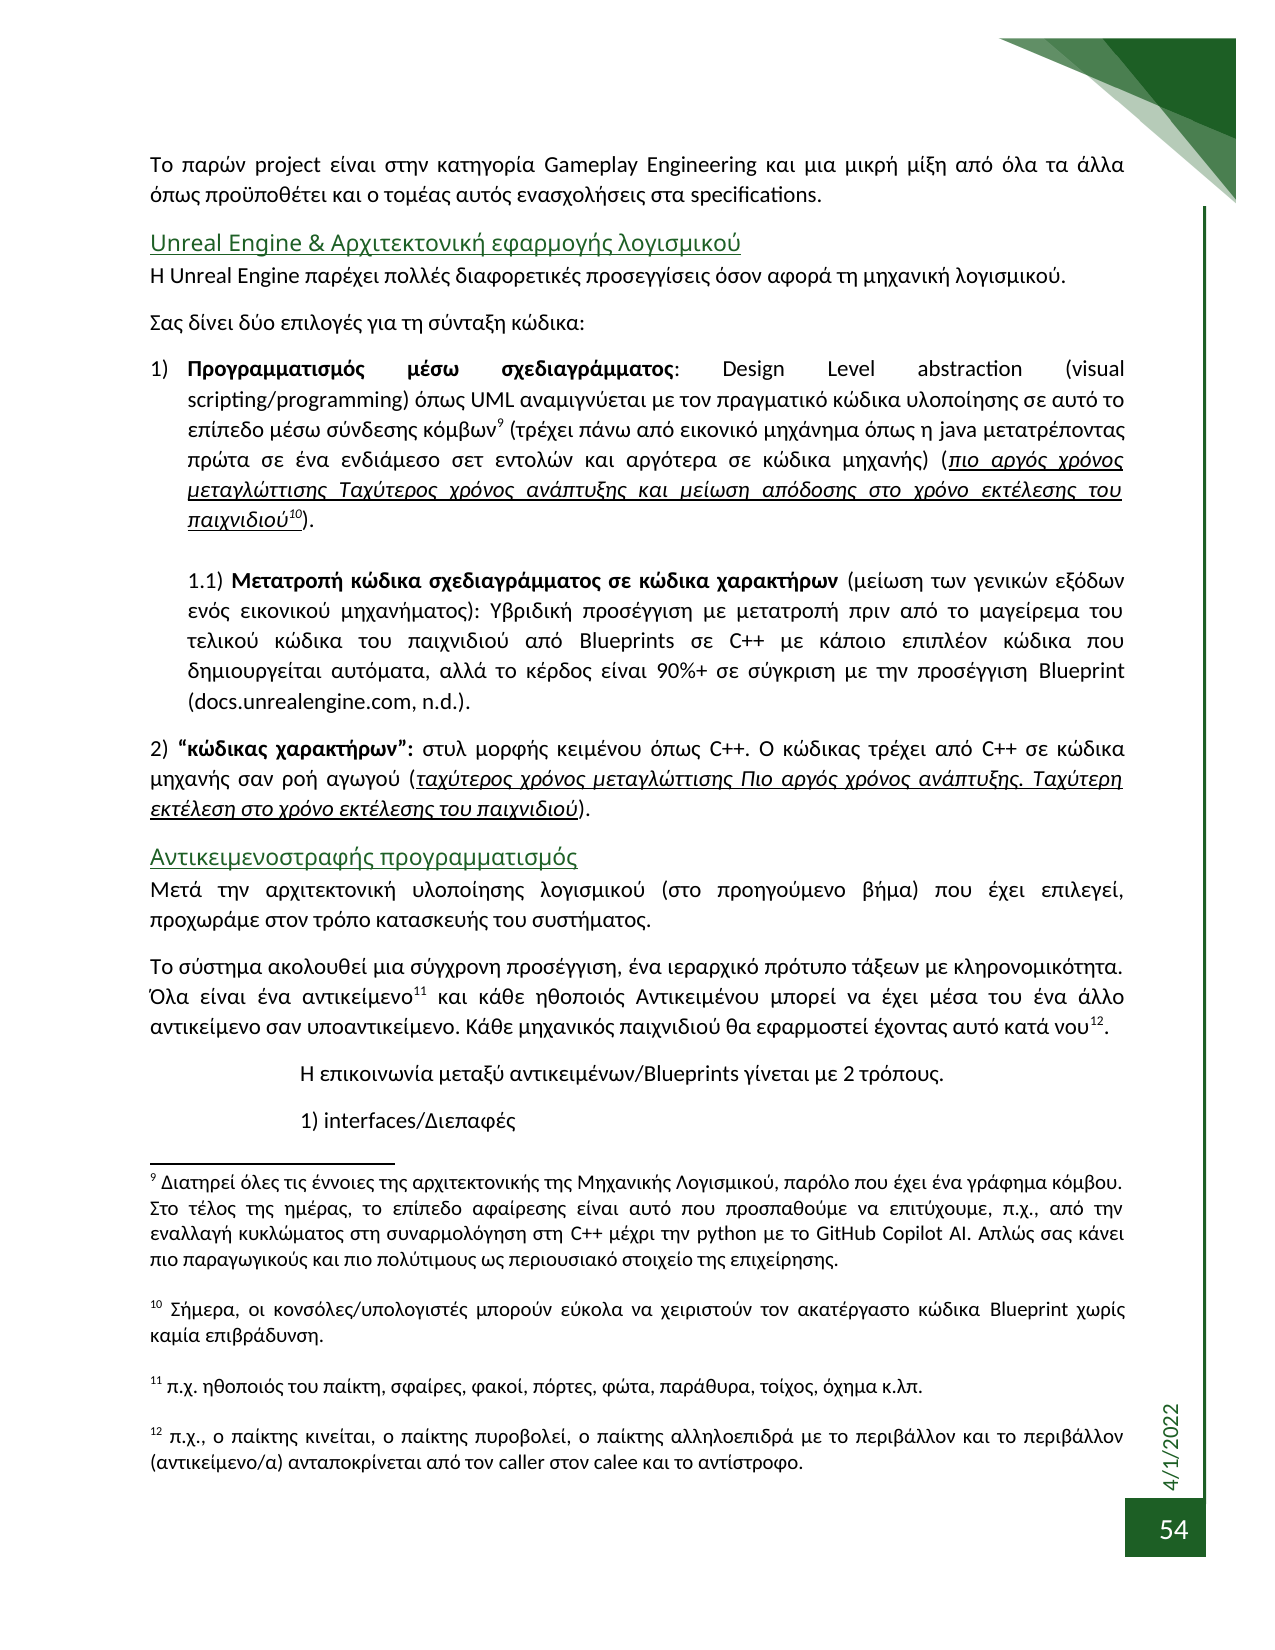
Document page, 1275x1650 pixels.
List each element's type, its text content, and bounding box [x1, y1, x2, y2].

picture [997, 38, 1236, 204]
text Η επικοινωνία μεταξύ αντικειμένων/Blueprints γίνεται με 2 τρόπους. [300, 1059, 1125, 1087]
subtitle Αντικειμενοστραφής προγραμματισμός [150, 841, 1125, 872]
text 2) “κώδικας χαρακτήρων”: στυλ μορφής κειμένου όπως C++. Ο κώδικας τρέχει από C++ σε κώδικα μηχανής σαν ροή αγωγού (ταχύτερος χρόνος μεταγλώττισης Πιο αργός χρόνος ανάπτυξης. Ταχύτερη εκτέλεση στο χρόνο εκτέλεσης του παιχνιδιού). [150, 734, 1125, 822]
text Μετά την αρχιτεκτονική υλοποίησης λογισμικού (στο προηγούμενο βήμα) που έχει επιλεγεί, προχωράμε στον τρόπο κατασκευής του συστήματος. [150, 875, 1125, 933]
list 1.1) Μετατροπή κώδικα σχεδιαγράμματος σε κώδικα χαρακτήρων (μείωση των γενικών εξόδων ενός εικονικού μηχανήματος): Υβριδική προσέγγιση με μετατροπή πριν από το μαγείρεμα του τελικού κώδικα του παιχνιδιού από Blueprints σε C++ με κάποιο επιπλέον κώδικα που δημιουργείται αυτόματα, αλλά το κέρδος είναι 90%+ σε σύγκριση με την προσέγγιση Blueprint . [187, 566, 1125, 715]
text Η Unreal Engine παρέχει πολλές διαφορετικές προσεγγίσεις όσον αφορά τη μηχανική λογισμικού. [150, 261, 1125, 289]
subtitle Unreal Engine & Αρχιτεκτονική εφαρμογής λογισμικού [150, 227, 1125, 258]
text 1) interfaces/Διεπαφές [300, 1106, 1125, 1134]
text Το σύστημα ακολουθεί μια σύγχρονη προσέγγιση, ένα ιεραρχικό πρότυπο τάξεων με κληρονομικότητα. Όλα είναι ένα αντικείμενο και κάθε ηθοποιός Αντικειμένου μπορεί να έχει μέσα του ένα άλλο αντικείμενο σαν υποαντικείμενο. Κάθε μηχανικός παιχνιδιού θα εφαρμοστεί έχοντας αυτό κατά νου. [150, 952, 1125, 1040]
list Προγραμματισμός μέσω σχεδιαγράμματος: Design Level abstraction (visual scripting/programming) όπως UML αναμιγνύεται με τον πραγματικό κώδικα υλοποίησης σε αυτό το επίπεδο μέσω σύνδεσης κόμβων (τρέχει πάνω από εικονικό μηχάνημα όπως η java μετατρέποντας πρώτα σε ένα ενδιάμεσο σετ εντολών και αργότερα σε κώδικα μηχανής) (πιο αργός χρόνος μεταγλώττισης Ταχύτερος χρόνος ανάπτυξης και μείωση απόδοσης στο χρόνο εκτέλεσης του παιχνιδιού). [150, 354, 1125, 534]
text Το παρών project είναι στην κατηγορία Gameplay Engineering και μια μικρή μίξη από όλα τα άλλα όπως προϋποθέτει και ο τομέας αυτός ενασχολήσεις στα specifications. [150, 150, 1125, 208]
text Σας δίνει δύο επιλογές για τη σύνταξη κώδικα: [150, 308, 1125, 336]
